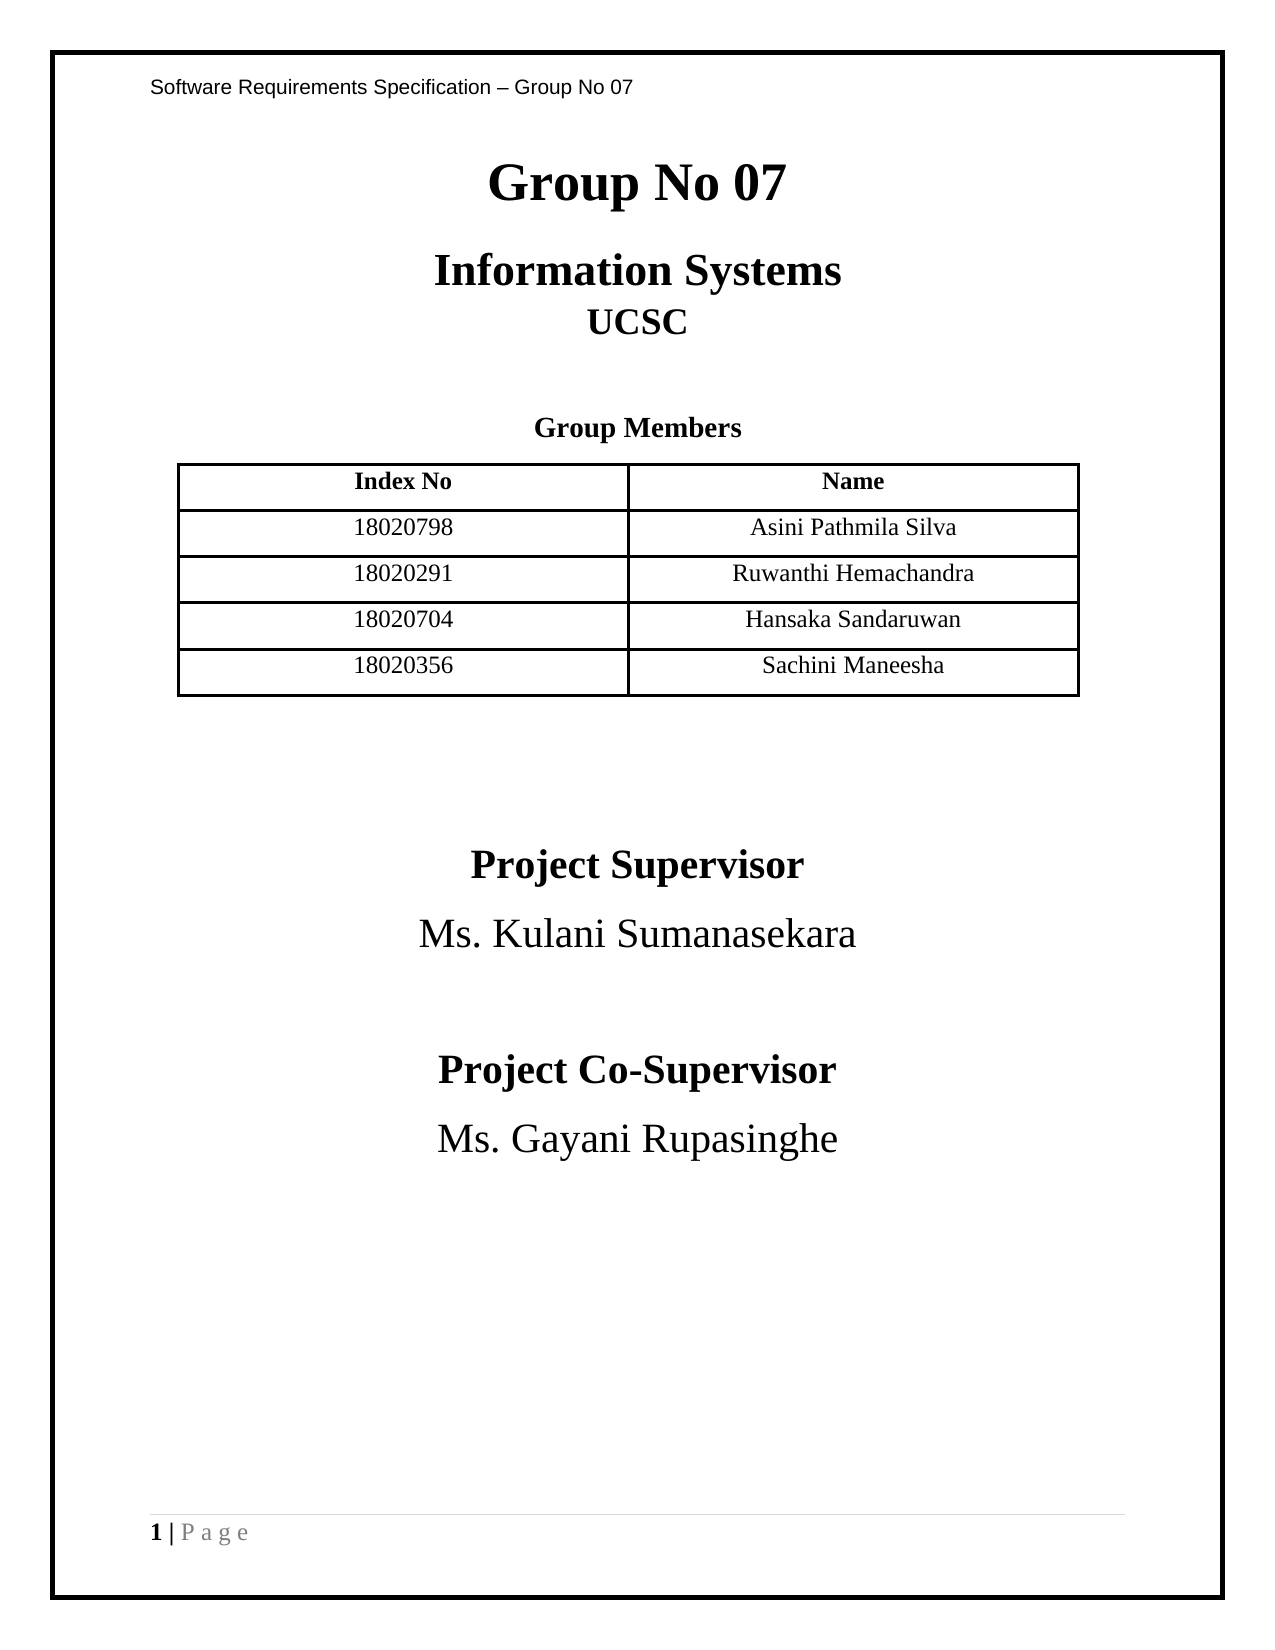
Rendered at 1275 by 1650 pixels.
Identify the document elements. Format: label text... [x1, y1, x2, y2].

table_cell 18020704 [180, 604, 627, 647]
text Group No 07 [150, 150, 1125, 212]
table_cell Hansaka Sandaruwan [630, 604, 1077, 647]
subtitle Information Systems [150, 242, 1125, 295]
table_cell Sachini Maneesha [630, 651, 1077, 693]
table_cell 18020291 [180, 558, 627, 601]
text UCSC [150, 299, 1125, 342]
table_cell Ruwanthi Hemachandra [630, 558, 1077, 601]
table_cell Asini Pathmila Silva [630, 512, 1077, 555]
text Project Co-Supervisor [150, 1045, 1125, 1093]
table_cell 18020798 [180, 512, 627, 555]
text Ms. Kulani Sumanasekara [150, 908, 1125, 956]
table_cell 18020356 [180, 651, 627, 693]
table_header Name [630, 466, 1077, 509]
text Ms. Gayani Rupasinghe [150, 1113, 1125, 1161]
text Project Supervisor [150, 840, 1125, 888]
text Group Members [150, 410, 1125, 443]
table_header Index No [180, 466, 627, 509]
